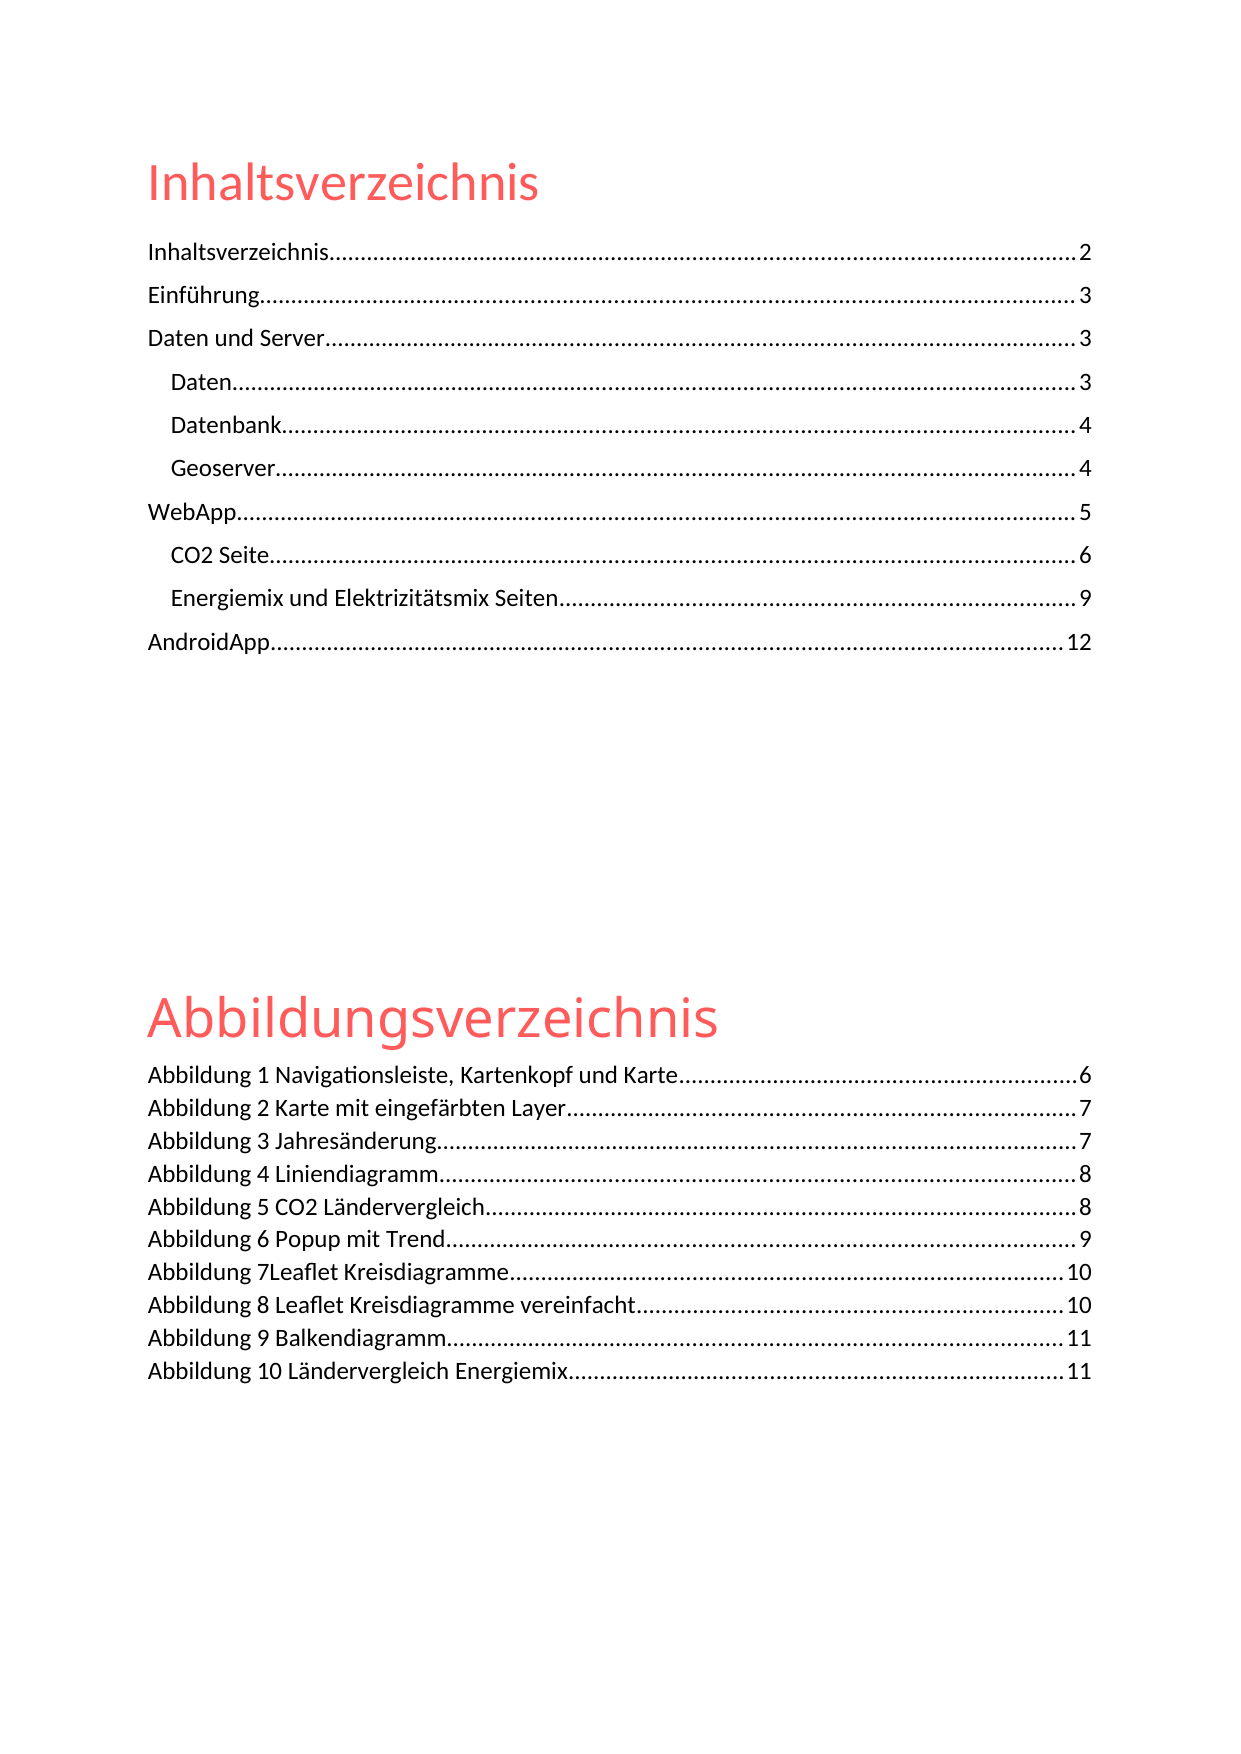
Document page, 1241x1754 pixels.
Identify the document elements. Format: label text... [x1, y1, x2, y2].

text Abbildung 1 Navigationsleiste, Kartenkopf und Karte 6 [148, 1059, 1093, 1089]
text CO2 Seite 6 [171, 539, 1093, 569]
text Daten und Server 3 [148, 322, 1093, 353]
text Abbildung 6 Popup mit Trend 9 [148, 1223, 1093, 1254]
text Abbildung 4 Liniendiagramm 8 [148, 1158, 1093, 1188]
text Daten 3 [171, 366, 1093, 396]
text Einführung 3 [148, 279, 1093, 309]
text Abbildung 9 Balkendiagramm 11 [148, 1322, 1093, 1353]
text Inhaltsverzeichnis 2 [148, 236, 1093, 266]
text Abbildung 8 Leaflet Kreisdiagramme vereinfacht 10 [148, 1289, 1093, 1320]
text WebApp 5 [148, 496, 1093, 526]
text Datenbank 4 [171, 409, 1093, 439]
text Geoserver 4 [171, 452, 1093, 483]
text AndroidApp 12 [148, 626, 1093, 656]
text Abbildung 5 CO2 Ländervergleich 8 [148, 1191, 1093, 1221]
text Abbildung 3 Jahresänderung 7 [148, 1125, 1093, 1155]
subtitle Abbildungsverzeichnis [148, 979, 1093, 1053]
text Inhaltsverzeichnis [148, 148, 1093, 214]
text Abbildung 2 Karte mit eingefärbten Layer 7 [148, 1092, 1093, 1122]
text Abbildung 7Leaflet Kreisdiagramme 10 [148, 1256, 1093, 1287]
text Energiemix und Elektrizitätsmix Seiten 9 [171, 582, 1093, 613]
text Abbildung 10 Ländervergleich Energiemix 11 [148, 1355, 1093, 1386]
